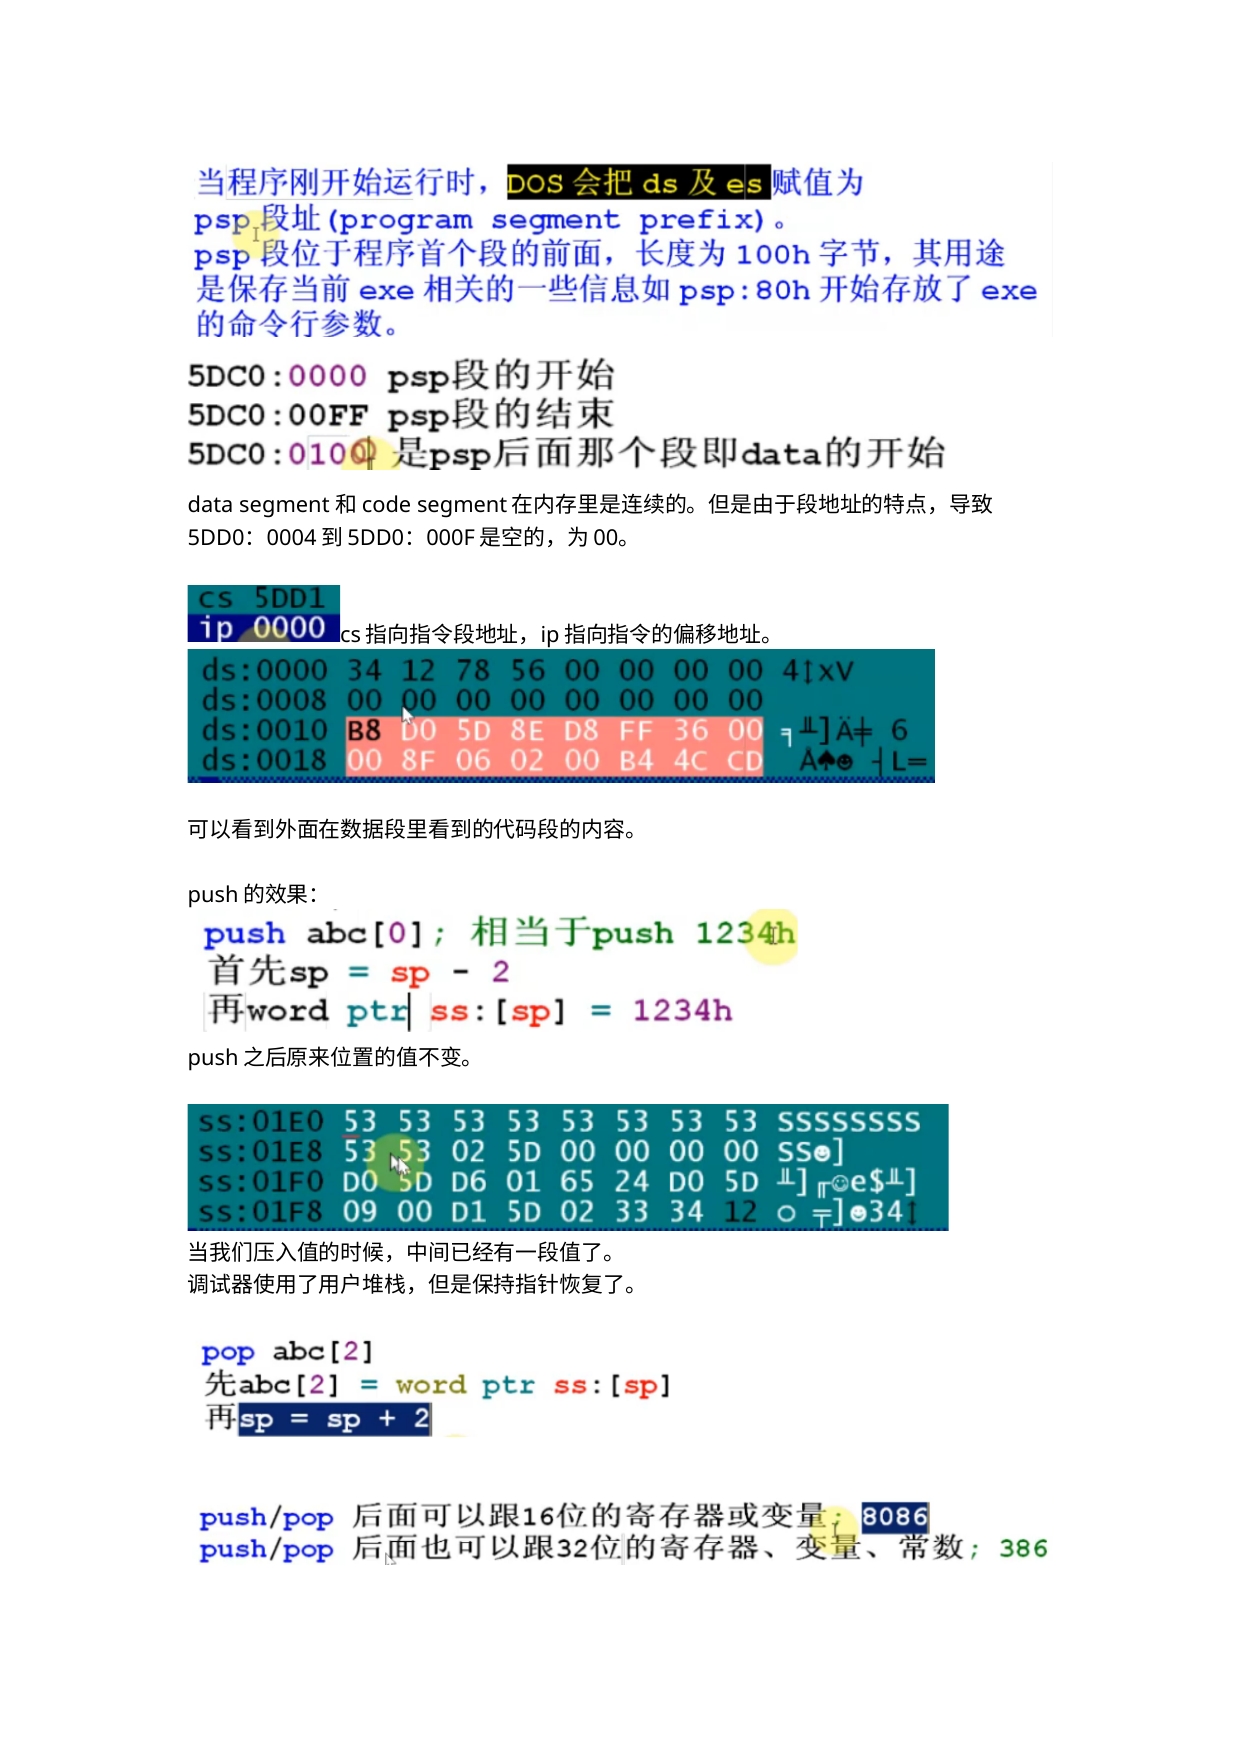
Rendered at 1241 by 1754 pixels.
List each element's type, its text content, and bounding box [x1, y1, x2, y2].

text 5DD0：0004到5DD0：000F是空的，为00。 [187, 519, 1053, 552]
picture [821, 777, 832, 783]
picture [187, 162, 1053, 337]
text data segment 和code segment在内存里是连续的。但是由于段地址的特点，导致 [187, 487, 1053, 519]
text 可以看到外面在数据段里看到的代码段的内容。 [187, 812, 1053, 844]
picture [187, 1494, 1053, 1565]
picture [873, 777, 890, 783]
picture [256, 777, 273, 783]
text push之后原来位置的值不变。 [187, 1039, 1053, 1072]
picture [187, 614, 340, 642]
picture [861, 777, 872, 783]
picture [317, 777, 327, 783]
picture [187, 357, 949, 470]
picture [767, 778, 778, 783]
picture [779, 778, 799, 783]
text 调试器使用了用户堆栈，但是保持指针恢复了。 [187, 1267, 1053, 1299]
picture [927, 777, 935, 783]
picture [894, 777, 926, 783]
picture [289, 777, 306, 783]
picture [800, 777, 820, 783]
text push的效果： [187, 877, 1053, 909]
picture [223, 777, 243, 783]
picture [244, 778, 255, 783]
text cs指向指令段地址，ip指向指令的偏移地址。 [187, 584, 1053, 649]
picture [277, 777, 288, 783]
picture [187, 909, 798, 1032]
picture [187, 585, 340, 612]
text 当我们压入值的时候，中间已经有一段值了。 [187, 1234, 1053, 1267]
picture [187, 649, 935, 783]
picture [187, 1104, 949, 1231]
picture [833, 777, 857, 783]
picture [187, 1332, 682, 1437]
